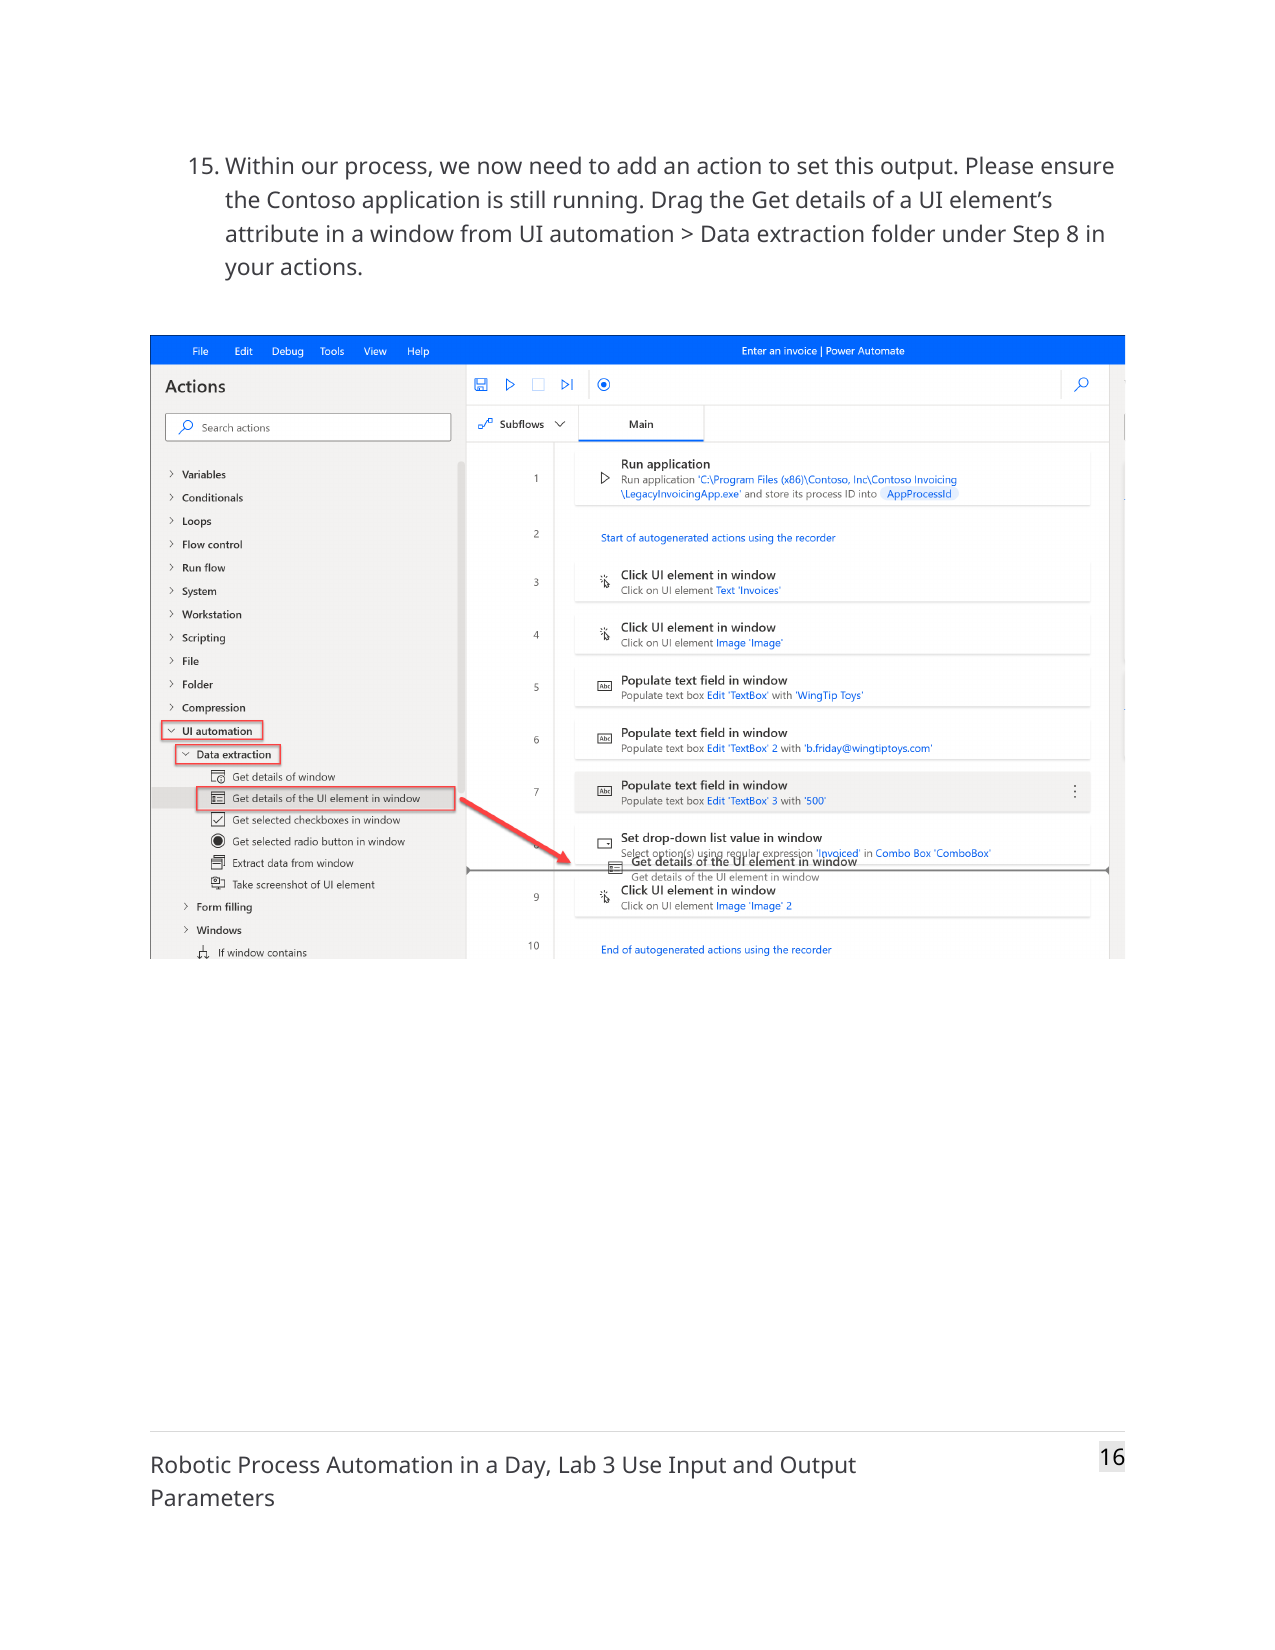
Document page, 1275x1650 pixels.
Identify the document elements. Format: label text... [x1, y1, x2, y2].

list Within our process, we now need to add an action to set this output. Please ensure the Contoso application is still running. Drag the Get details of a UI element’s attribute in a window from UI automation > Data extraction folder under Step 8 in your actions. [187, 150, 1125, 282]
picture [150, 335, 1125, 959]
